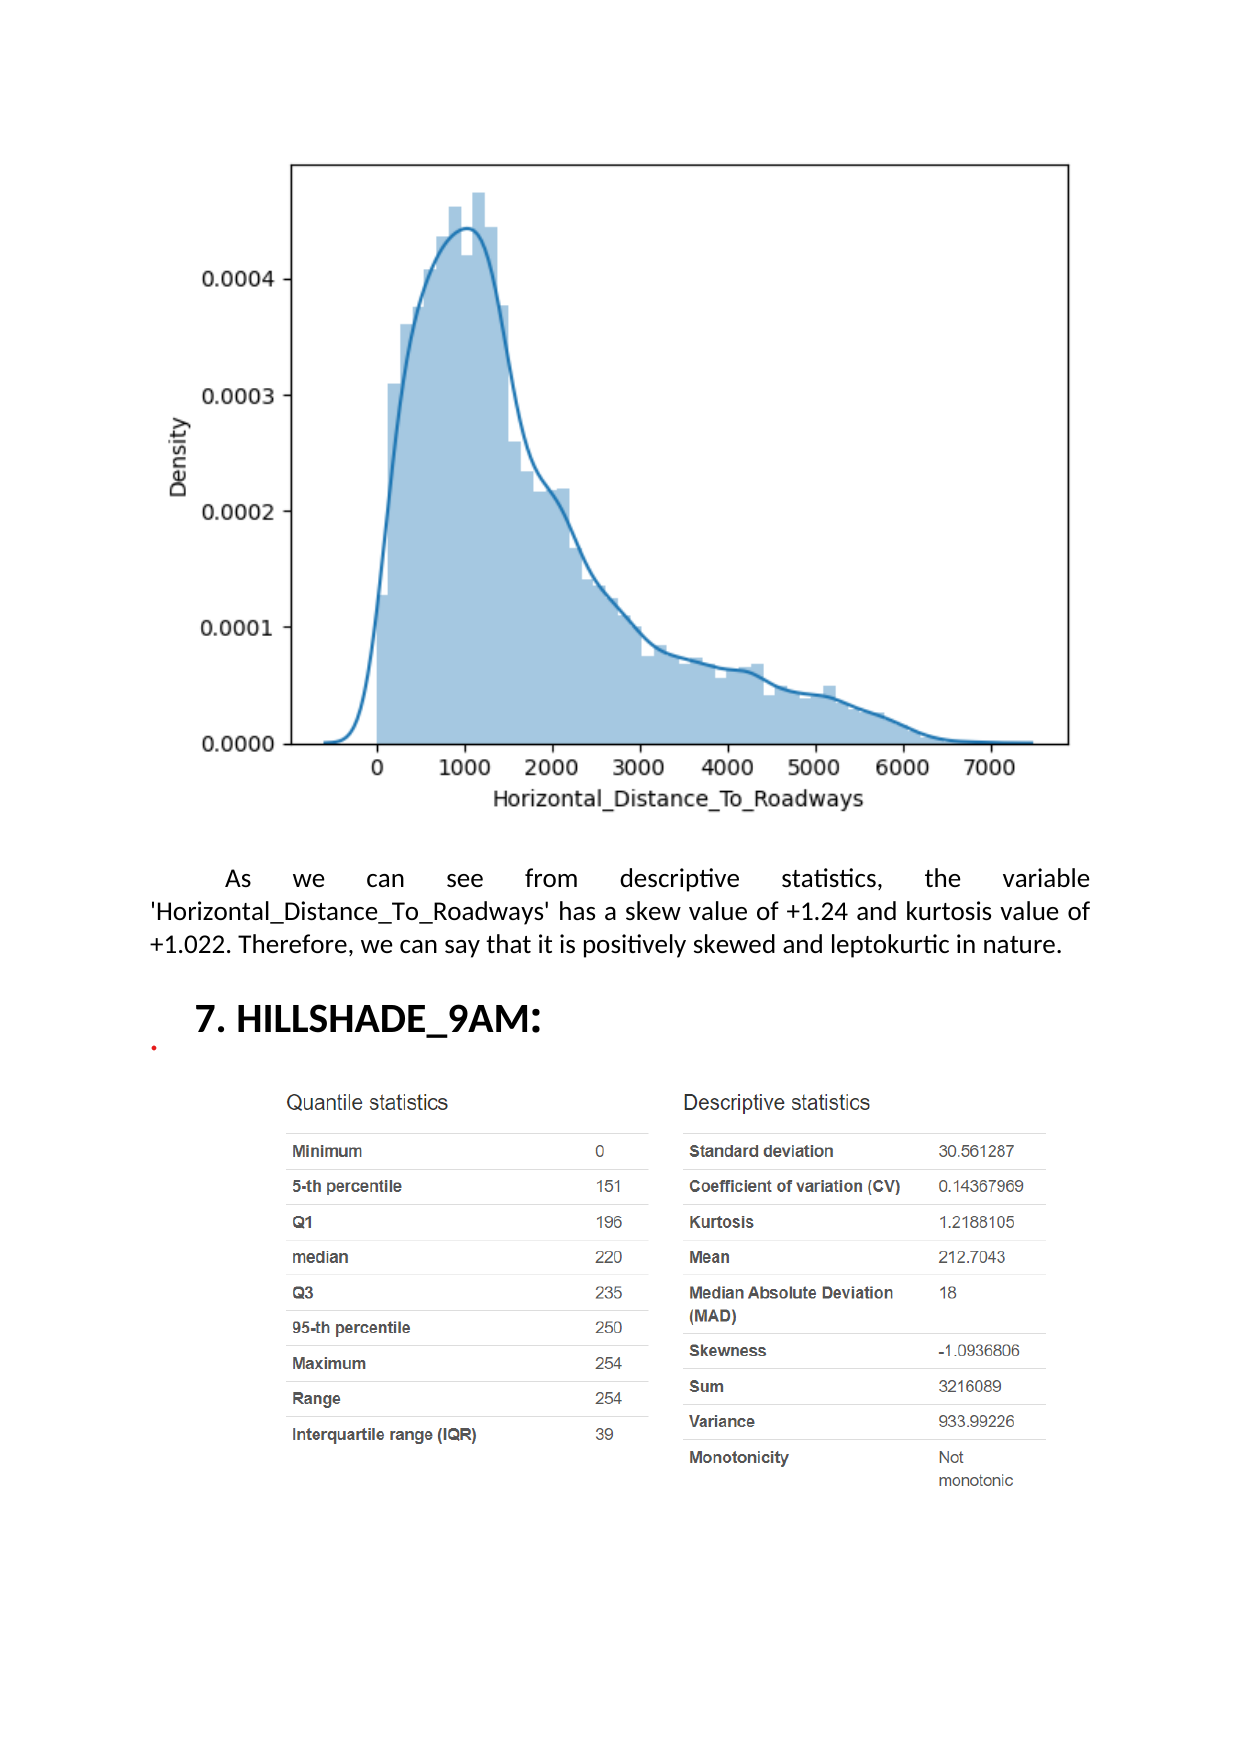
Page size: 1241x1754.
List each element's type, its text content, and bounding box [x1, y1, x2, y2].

picture [153, 150, 1082, 827]
list HILLSHADE_9AM: [194, 988, 1090, 1044]
text As we can see from descriptive statistics, the variable 'Horizontal_Distance_To_Roadways' has a skew value of +1.24 and kurtosis value of +1.022. Therefore, we can say that it is positively skewed and leptokurtic in nature. [150, 861, 1090, 960]
picture [150, 1044, 1091, 1506]
